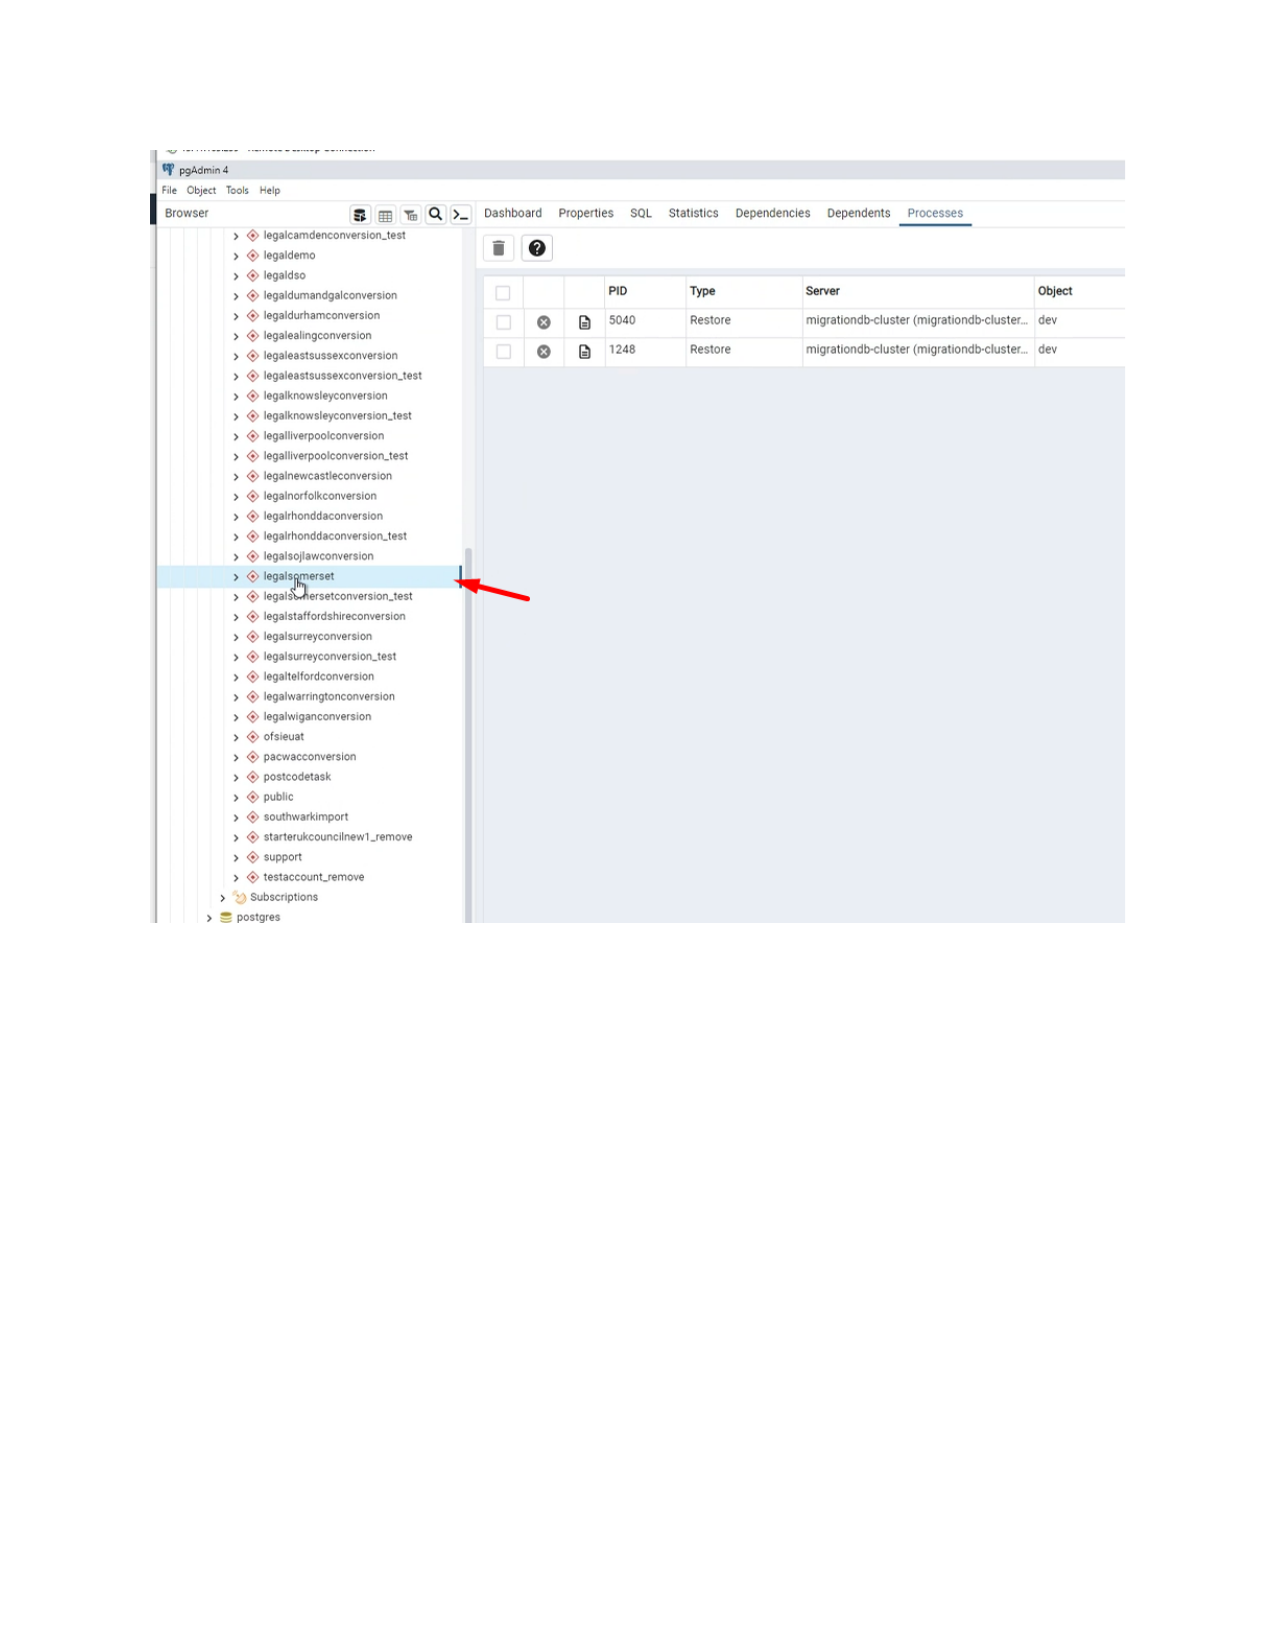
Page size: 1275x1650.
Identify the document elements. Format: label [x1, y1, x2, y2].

picture [150, 150, 1125, 923]
